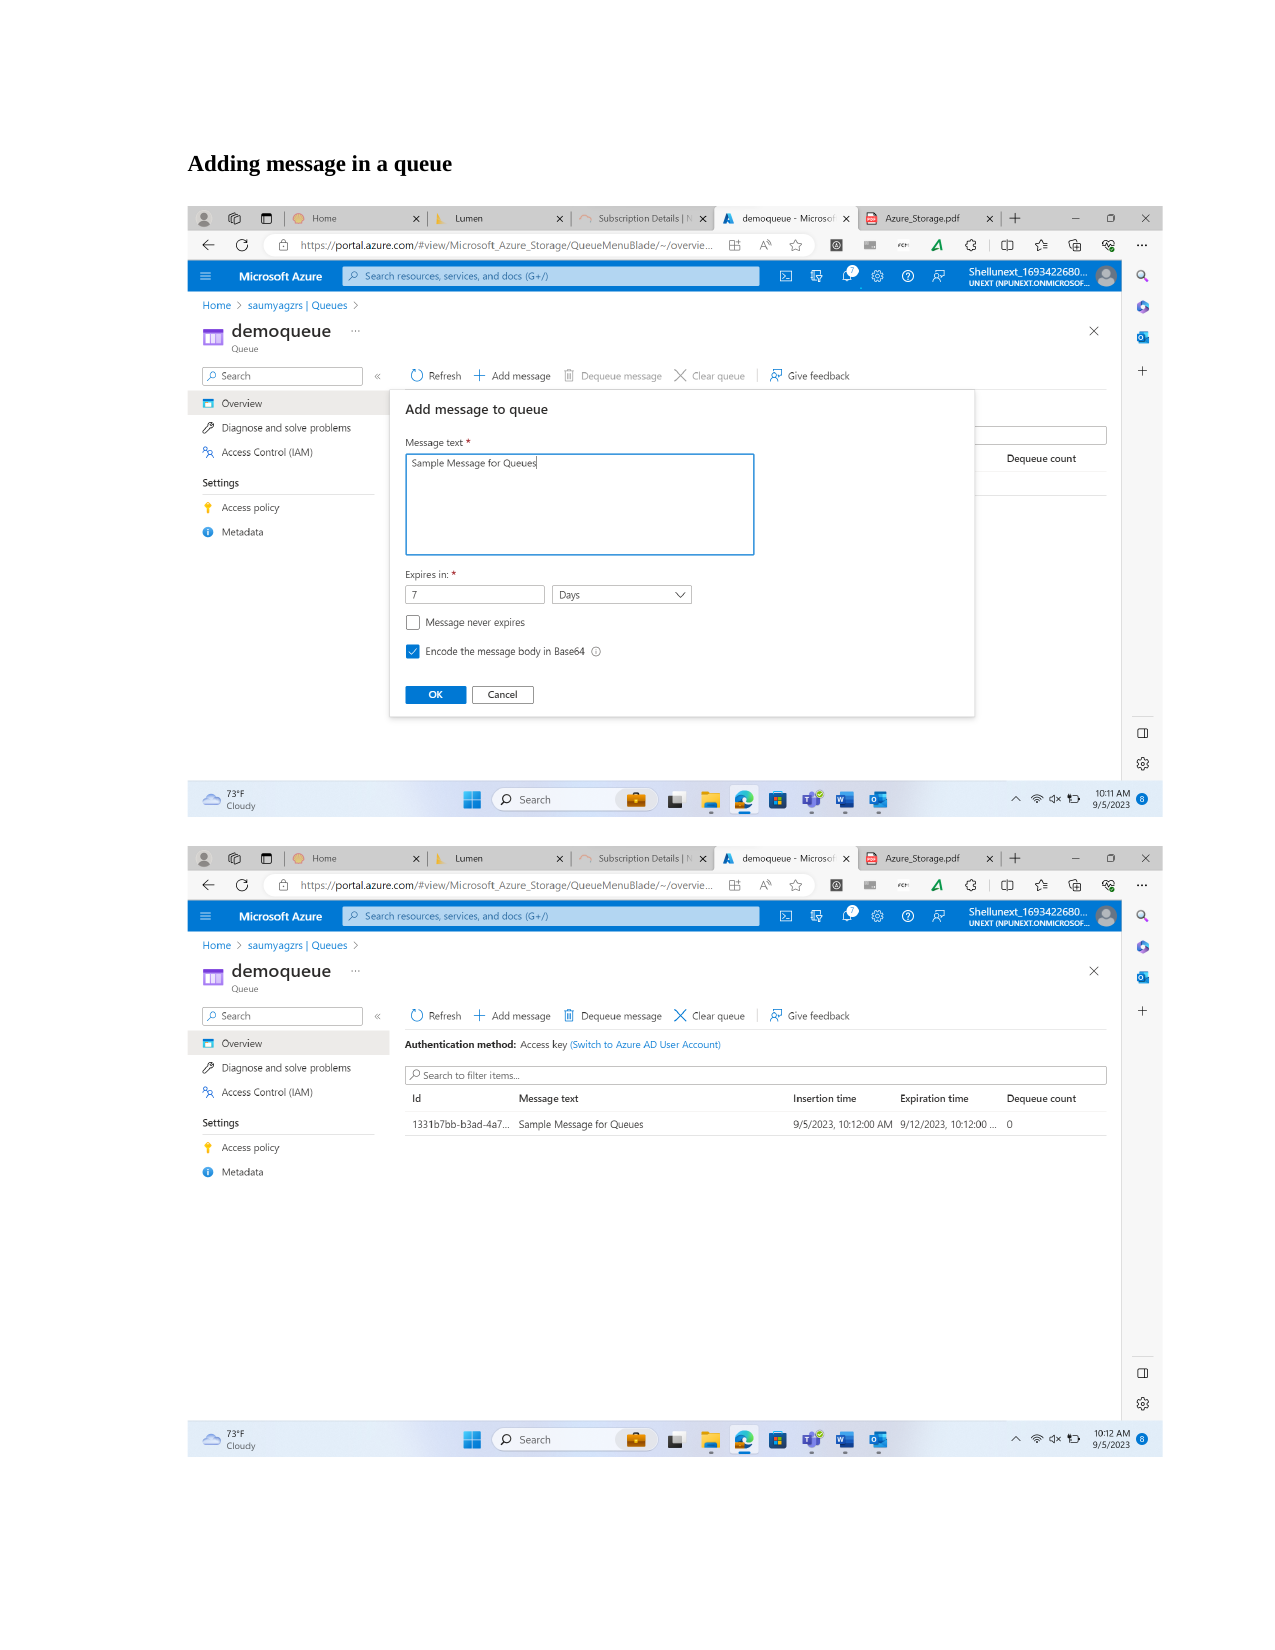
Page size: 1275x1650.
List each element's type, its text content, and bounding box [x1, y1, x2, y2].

list Adding message in a queue [187, 150, 1125, 176]
picture [187, 846, 1163, 1457]
picture [187, 206, 1163, 817]
